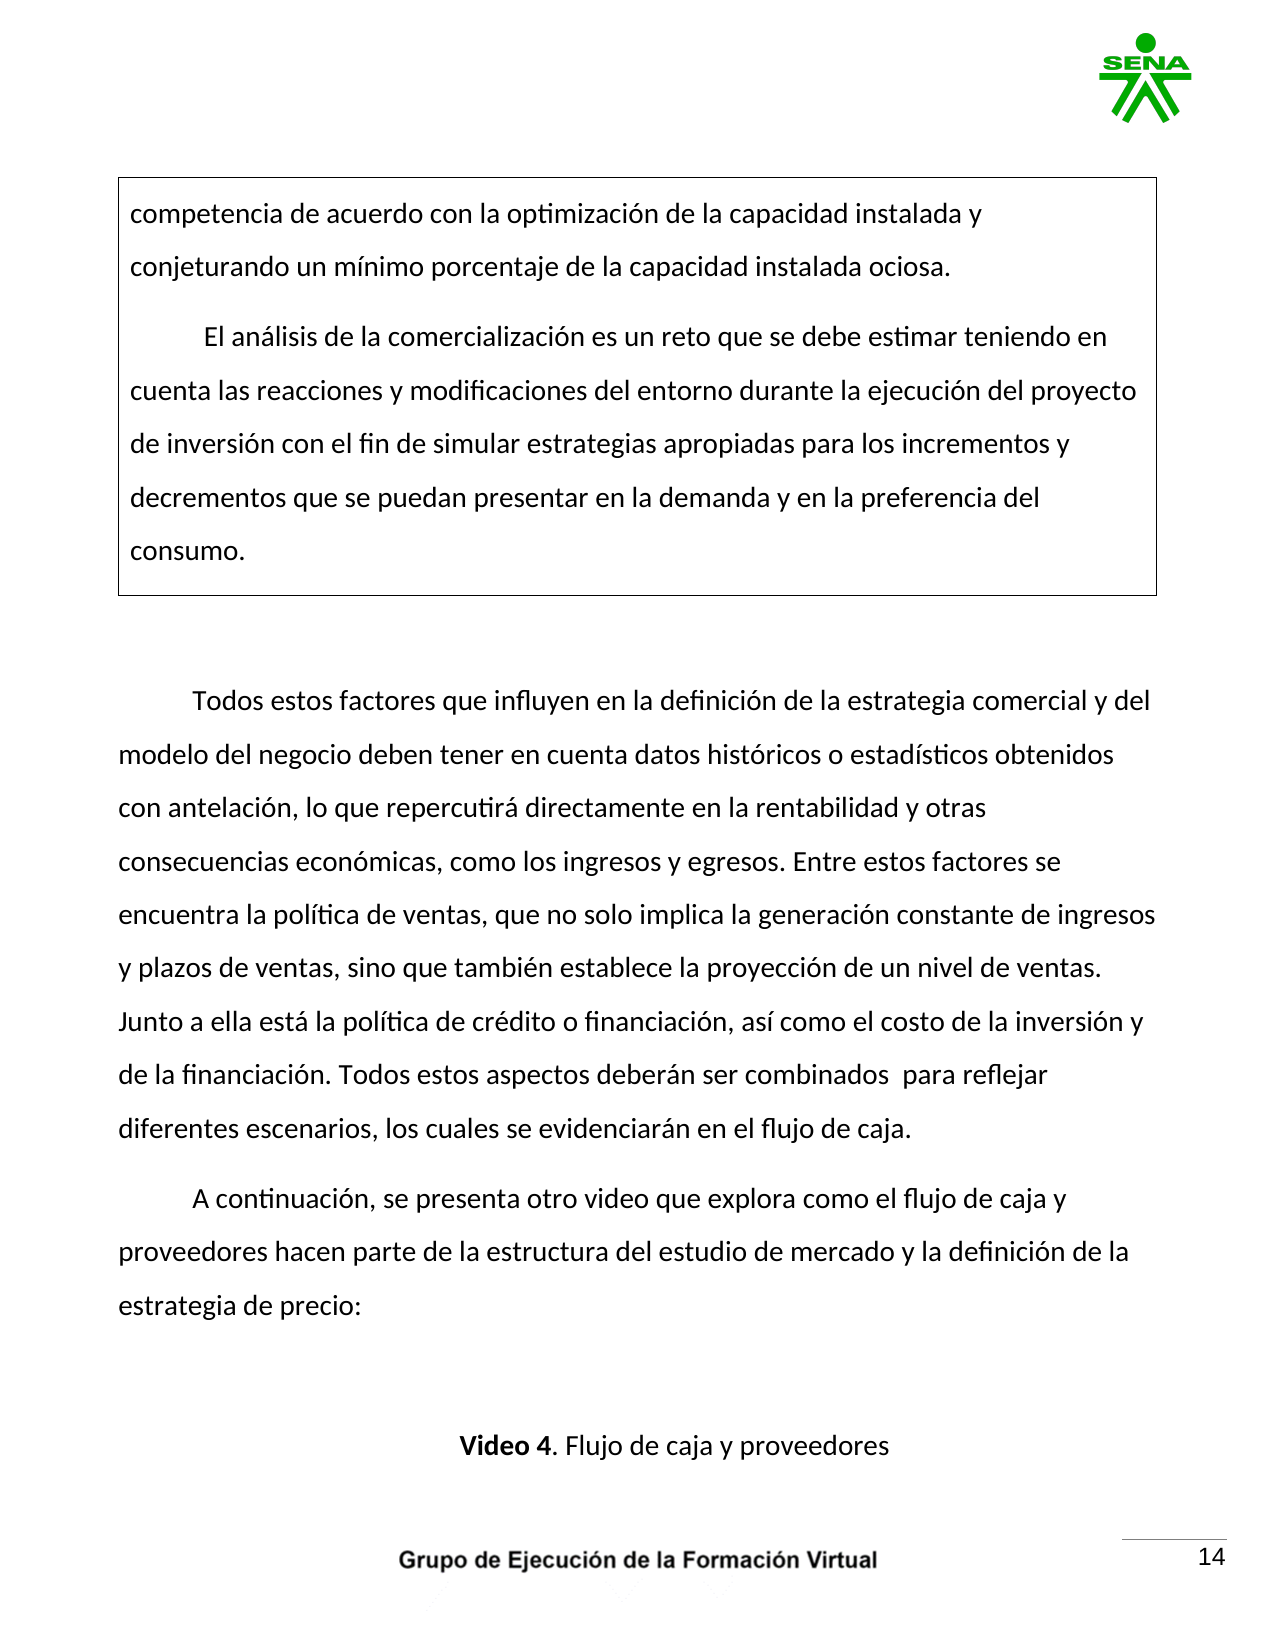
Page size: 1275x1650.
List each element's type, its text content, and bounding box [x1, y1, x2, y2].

text Todos estos factores que influyen en la definición de la estrategia comercial y del modelo del negocio deben tener en cuenta datos históricos o estadísticos obtenidos con antelación, lo que repercutirá directamente en la rentabilidad y otras consecuencias económicas, como los ingresos y egresos. Entre estos factores se encuentra la política de ventas, que no solo implica la generación constante de ingresos y plazos de ventas, sino que también establece la proyección de un nivel de ventas. Junto a ella está la política de crédito o financiación, así como el costo de la inversión y de la financiación. Todos estos aspectos deberán ser combinados para reflejar diferentes escenarios, los cuales se evidenciarán en el flujo de caja. [118, 682, 1157, 1146]
text Video 4. Flujo de caja y proveedores [118, 1427, 1157, 1463]
picture [1099, 33, 1192, 123]
picture [0, 1500, 1275, 1611]
text A continuación, se presenta otro video que explora como el flujo de caja y proveedores hacen parte de la estructura del estudio de mercado y la definición de la estrategia de precio: [118, 1180, 1157, 1322]
